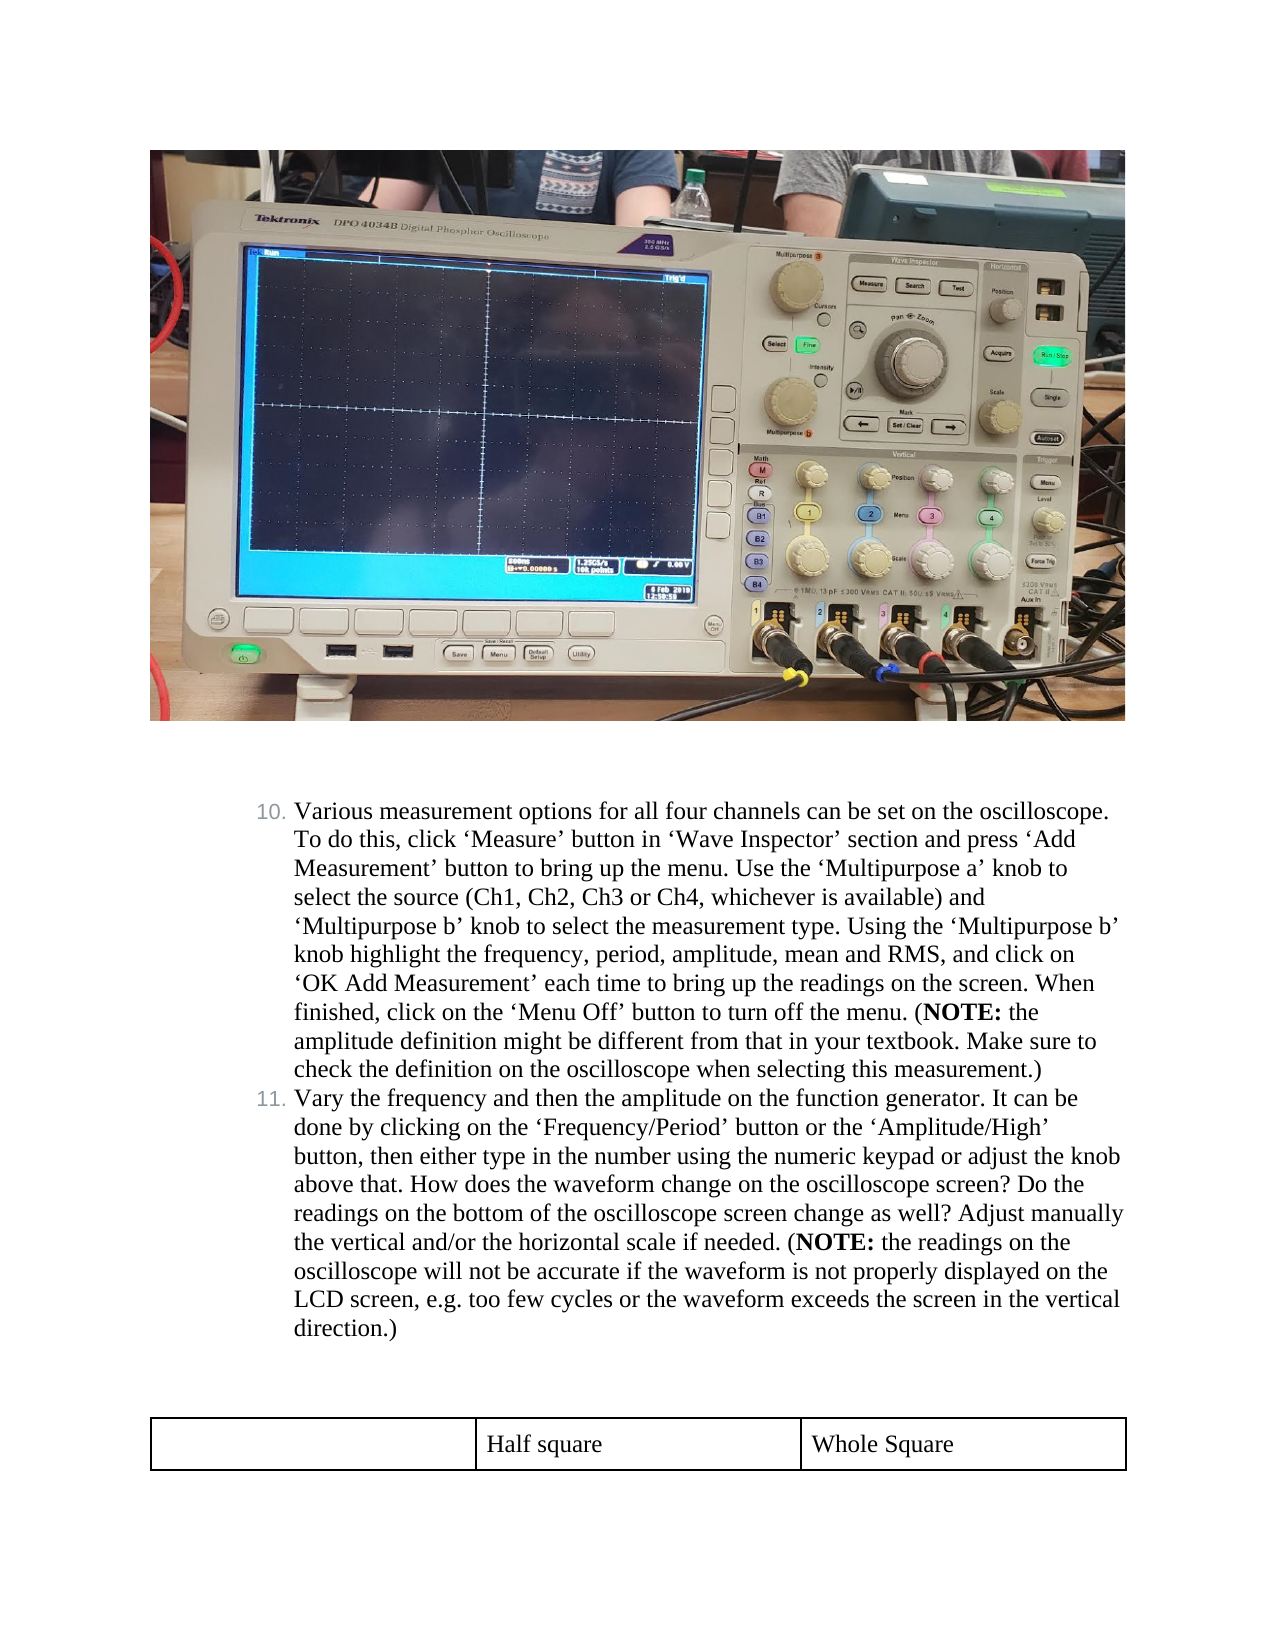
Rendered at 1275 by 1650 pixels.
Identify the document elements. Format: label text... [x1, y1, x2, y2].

list Various measurement options for all four channels can be set on the oscilloscope. To do this, click ‘Measure’ button in ‘Wave Inspector’ section and press ‘Add Measurement’ button to bring up the menu. Use the ‘Multipurpose a’ knob to select the source (Ch1, Ch2, Ch3 or Ch4, whichever is available) and ‘Multipurpose b’ knob to select the measurement type. Using the ‘Multipurpose b’ knob highlight the frequency, period, amplitude, mean and RMS, and click on ‘OK Add Measurement’ each time to bring up the readings on the screen. When finished, click on the ‘Menu Off’ button to turn off the menu. (NOTE: the amplitude definition might be different from that in your textbook. Make sure to check the definition on the oscilloscope when selecting this measurement.) [256, 796, 1125, 1083]
table_header Half square [477, 1419, 800, 1469]
table_header Whole Square [802, 1419, 1125, 1469]
table_header [152, 1419, 475, 1469]
list Vary the frequency and then the amplitude on the function generator. It can be done by clicking on the ‘Frequency/Period’ button or the ‘Amplitude/High’ button, then either type in the number using the numeric keypad or adjust the knob above that. How does the waveform change on the oscilloscope screen? Do the readings on the bottom of the oscilloscope screen change as well? Adjust manually the vertical and/or the horizontal scale if needed. (NOTE: the readings on the oscilloscope will not be accurate if the waveform is not properly displayed on the LCD screen, e.g. too few cycles or the waveform exceeds the screen in the vertical direction.) [256, 1083, 1125, 1342]
picture [150, 150, 1125, 721]
